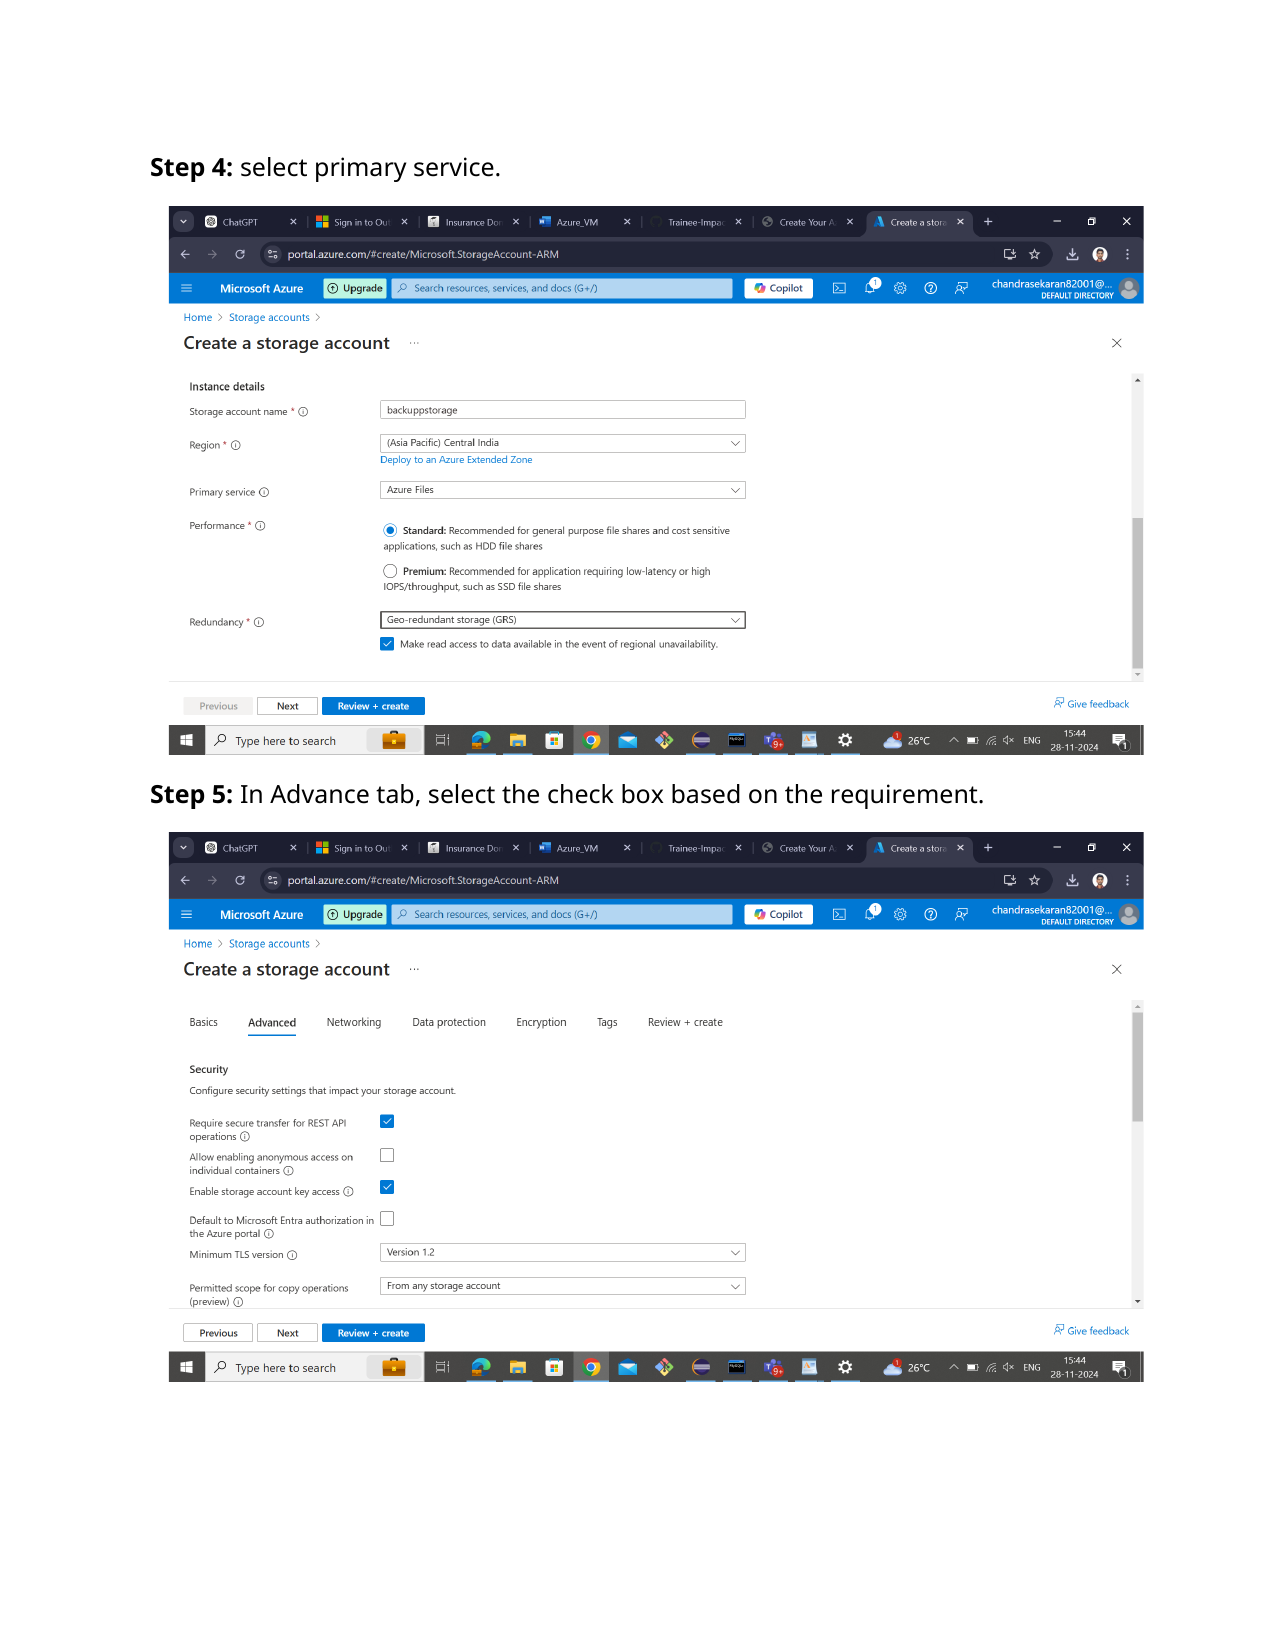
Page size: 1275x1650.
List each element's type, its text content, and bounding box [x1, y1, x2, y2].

text Step 5: In Advance tab, select the check box based on the requirement. [150, 777, 1125, 811]
text Step 4: select primary service. [150, 150, 1125, 184]
